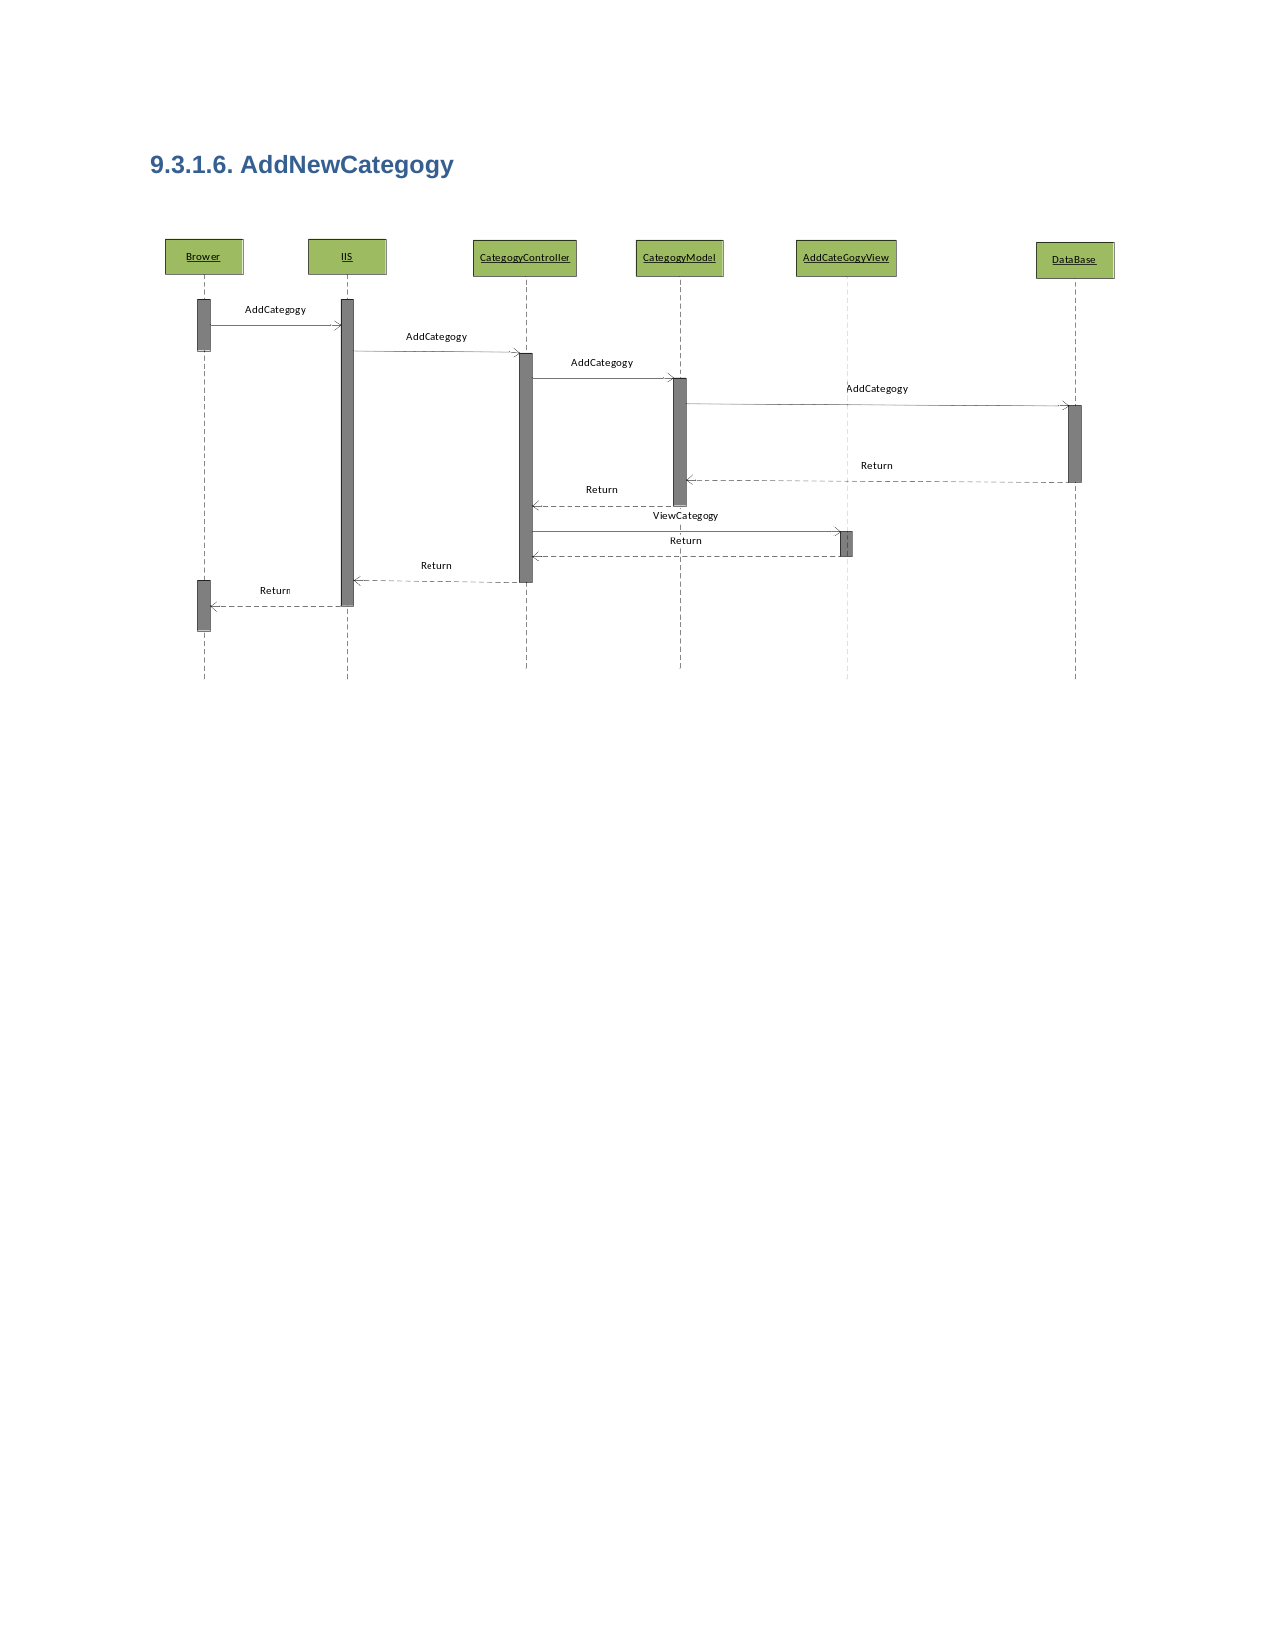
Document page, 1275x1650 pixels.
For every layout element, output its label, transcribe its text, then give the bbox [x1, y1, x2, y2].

subtitle AddNewCategogy [150, 150, 1125, 179]
